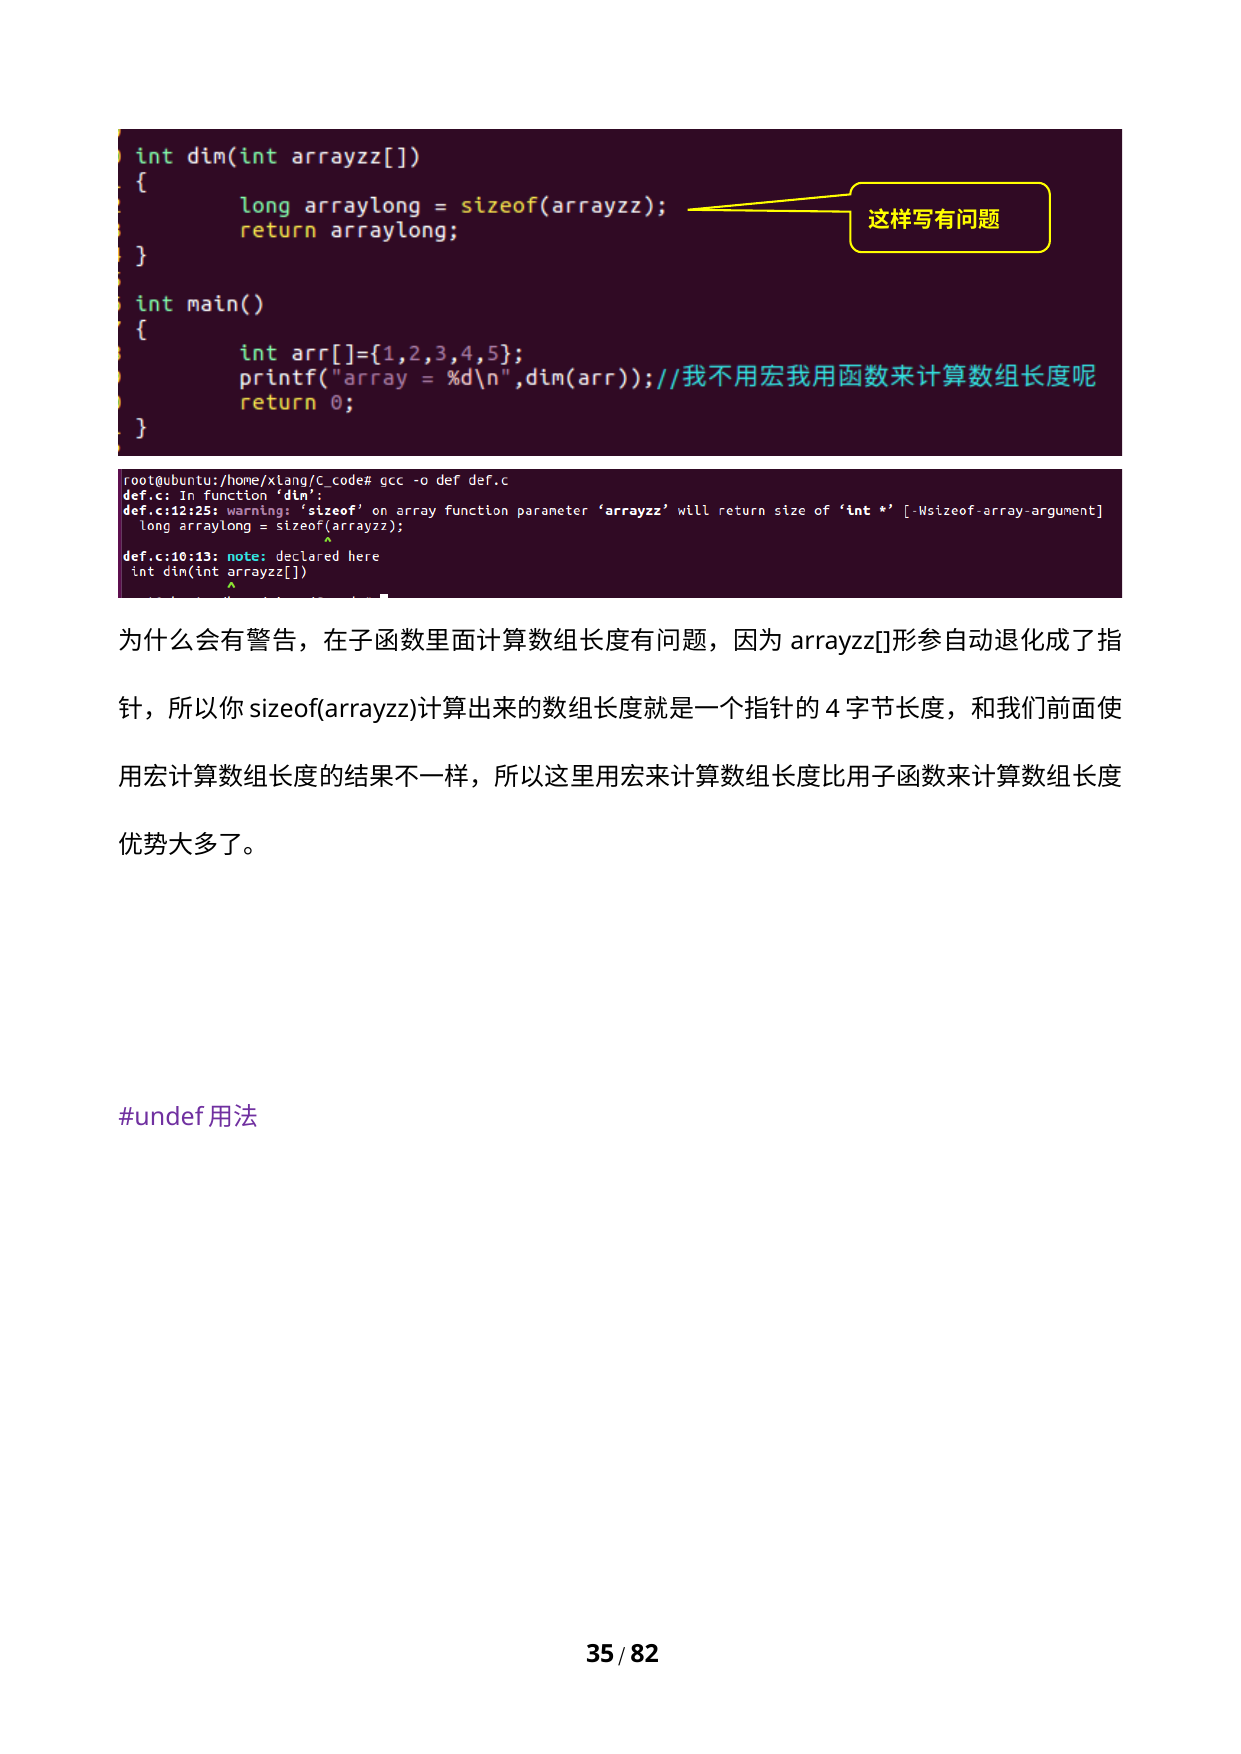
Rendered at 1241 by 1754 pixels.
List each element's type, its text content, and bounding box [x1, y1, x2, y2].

picture [118, 129, 1123, 456]
text 为什么会有警告，在子函数里面计算数组长度有问题，因为arrayzz[]形参自动退化成了指针，所以你sizeof(arrayzz)计算出来的数组长度就是一个指针的4字节长度，和我们前面使用宏计算数组长度的结果不一样，所以这里用宏来计算数组长度比用子函数来计算数组长度优势大多了。 [118, 605, 1122, 877]
picture [118, 469, 1123, 598]
text #undef用法 [118, 1080, 1122, 1148]
